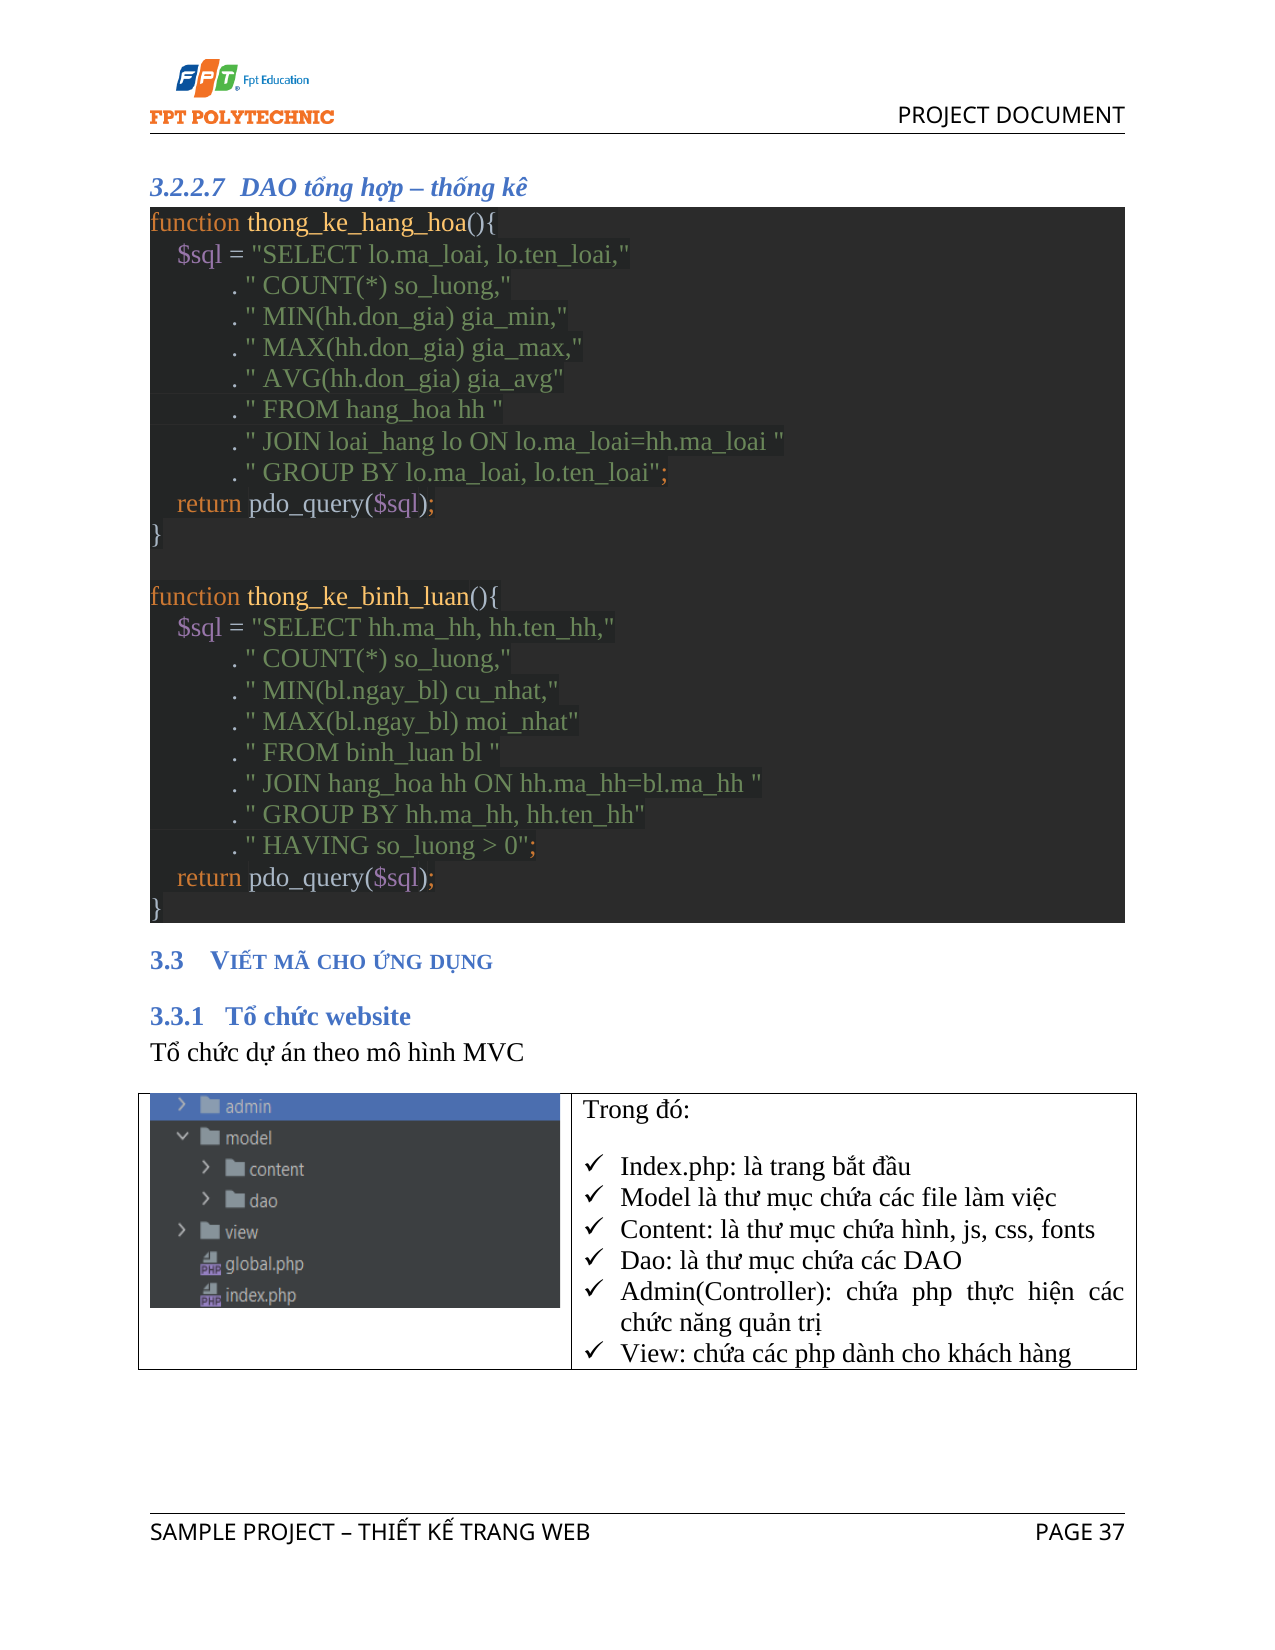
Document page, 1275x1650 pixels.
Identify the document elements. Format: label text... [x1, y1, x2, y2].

picture [150, 1093, 561, 1308]
text function thong_ke_hang_hoa(){ $sql = "SELECT lo.ma_loai, lo.ten_loai," . " COUNT(*) so_luong," . " MIN(hh.don_gia) gia_min," . " MAX(hh.don_gia) gia_max," . " AVG(hh.don_gia) gia_avg" . " FROM hang_hoa hh " . " JOIN loai_hang lo ON lo.ma_loai=hh.ma_loai " . " GROUP BY lo.ma_loai, lo.ten_loai"; return pdo_query($sql); } function thong_ke_binh_luan(){ $sql = "SELECT hh.ma_hh, hh.ten_hh," . " COUNT(*) so_luong," . " MIN(bl.ngay_bl) cu_nhat," . " MAX(bl.ngay_bl) moi_nhat" . " FROM binh_luan bl " . " JOIN hang_hoa hh ON hh.ma_hh=bl.ma_hh " . " GROUP BY hh.ma_hh, hh.ten_hh" . " HAVING so_luong > 0"; return pdo_query($sql); } [150, 207, 1125, 923]
picture [150, 59, 336, 124]
subtitle Tổ chức website [150, 1000, 1125, 1031]
text Tổ chức dự án theo mô hình MVC [150, 1036, 1125, 1067]
subtitle DAO tổng hợp – thống kê [150, 171, 1125, 202]
table_header [139, 1094, 571, 1369]
table_header Trong đó: Index.php: là trang bắt đầu Model là thư mục chứa các file làm việc Content: là thư mục chứa hình, js, css, fonts Dao: là thư mục chứa các DAO Admin(Controller): chứa php thực hiện các chức năng quản trị View: chứa các php dành cho khách hàng [572, 1094, 1136, 1369]
subtitle Viết mã cho ứng dụng [150, 944, 1125, 975]
